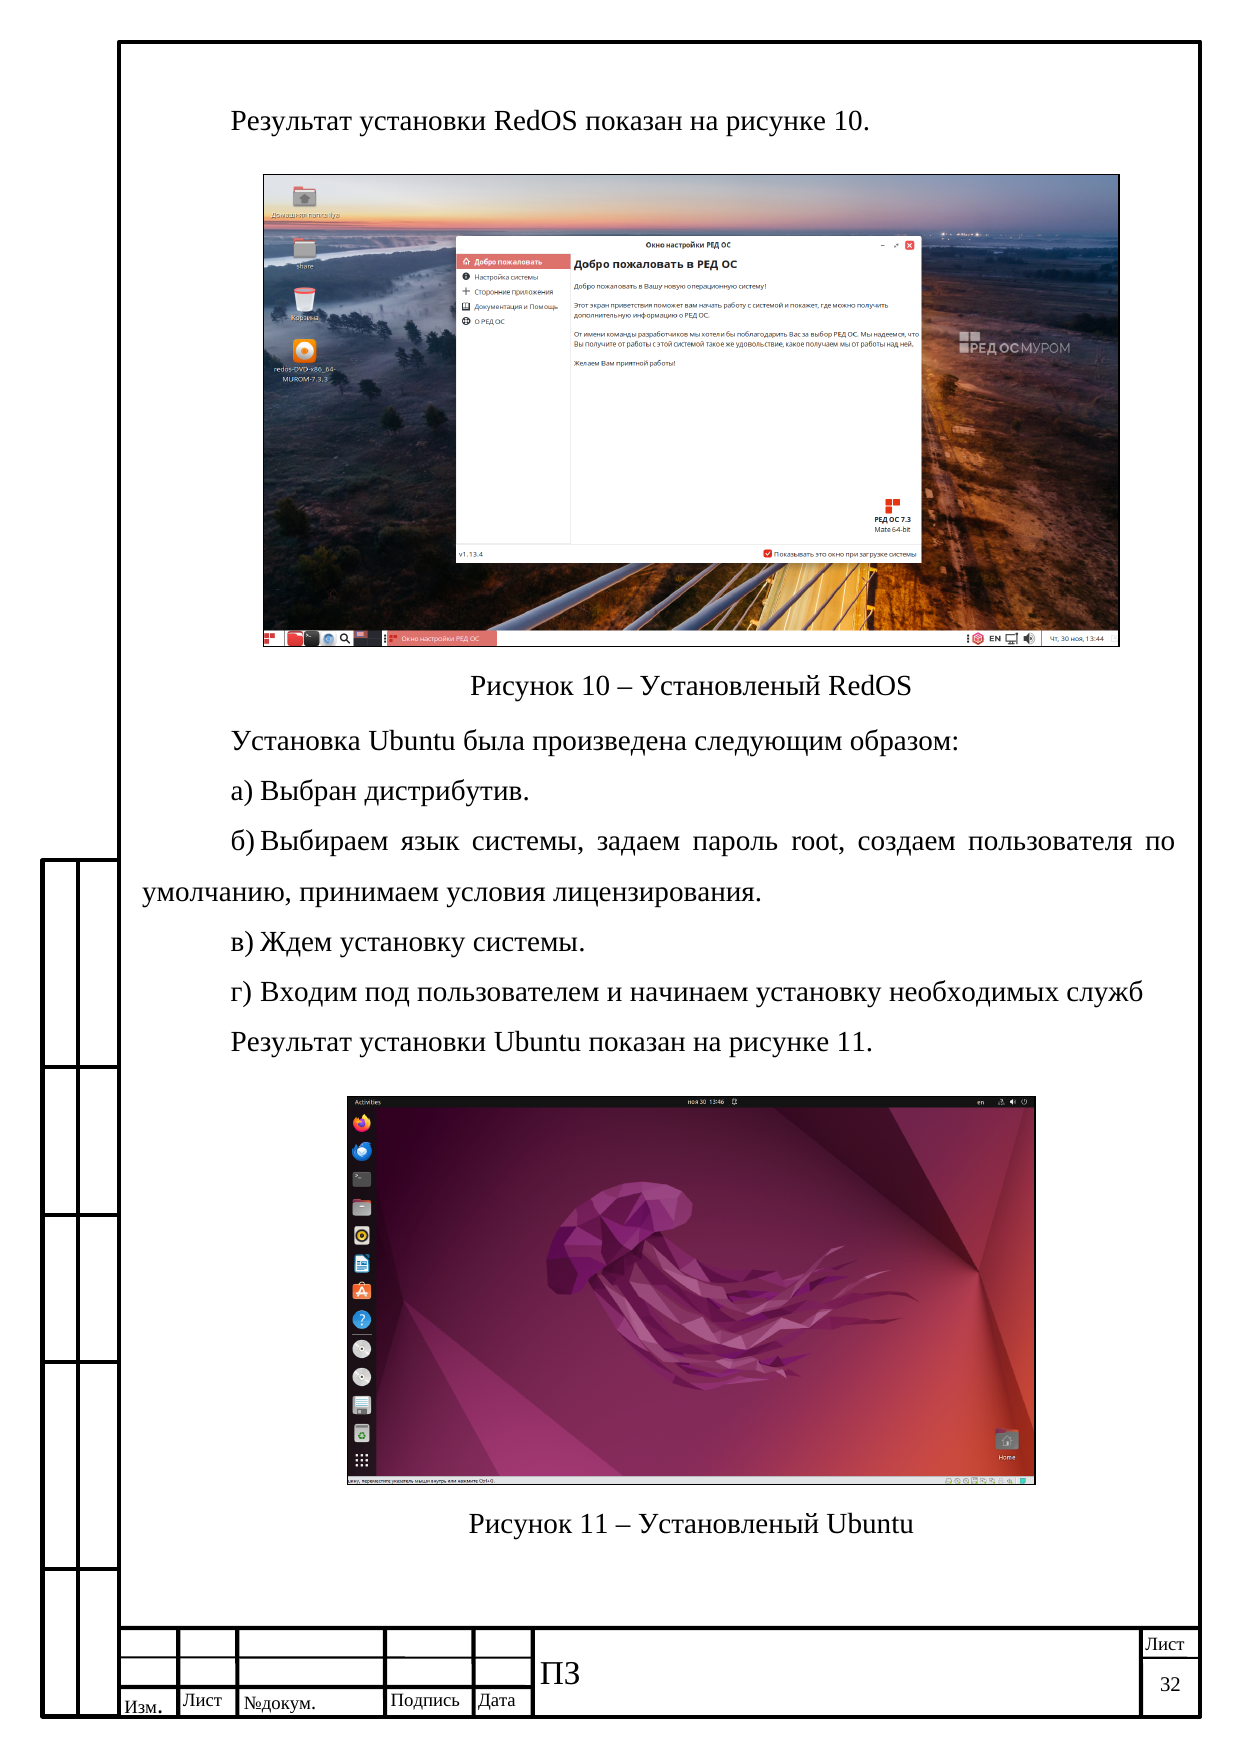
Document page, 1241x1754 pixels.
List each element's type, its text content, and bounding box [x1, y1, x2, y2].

list Результат установки RedOS показан на рисунке 10. [142, 103, 1175, 136]
list Выбираем язык системы, задаем пароль root, создаем пользователя по умолчанию, принимаем условия лицензирования. [142, 823, 1175, 907]
list Входим под пользователем и начинаем установку необходимых служб [142, 974, 1175, 1008]
list Ждем установку системы. [142, 924, 1175, 957]
text Результат установки Ubuntu показан на рисунке 11. [142, 1024, 1175, 1058]
picture [264, 175, 1118, 646]
picture [348, 1097, 1034, 1484]
text Рисунок 11 – Установленый Ubuntu [142, 1506, 1152, 1539]
text Установка Ubuntu была произведена следующим образом: [142, 723, 1175, 756]
list Выбран дистрибутив. [142, 773, 1175, 807]
text Рисунок 10 – Установленый RedOS [142, 668, 1152, 702]
